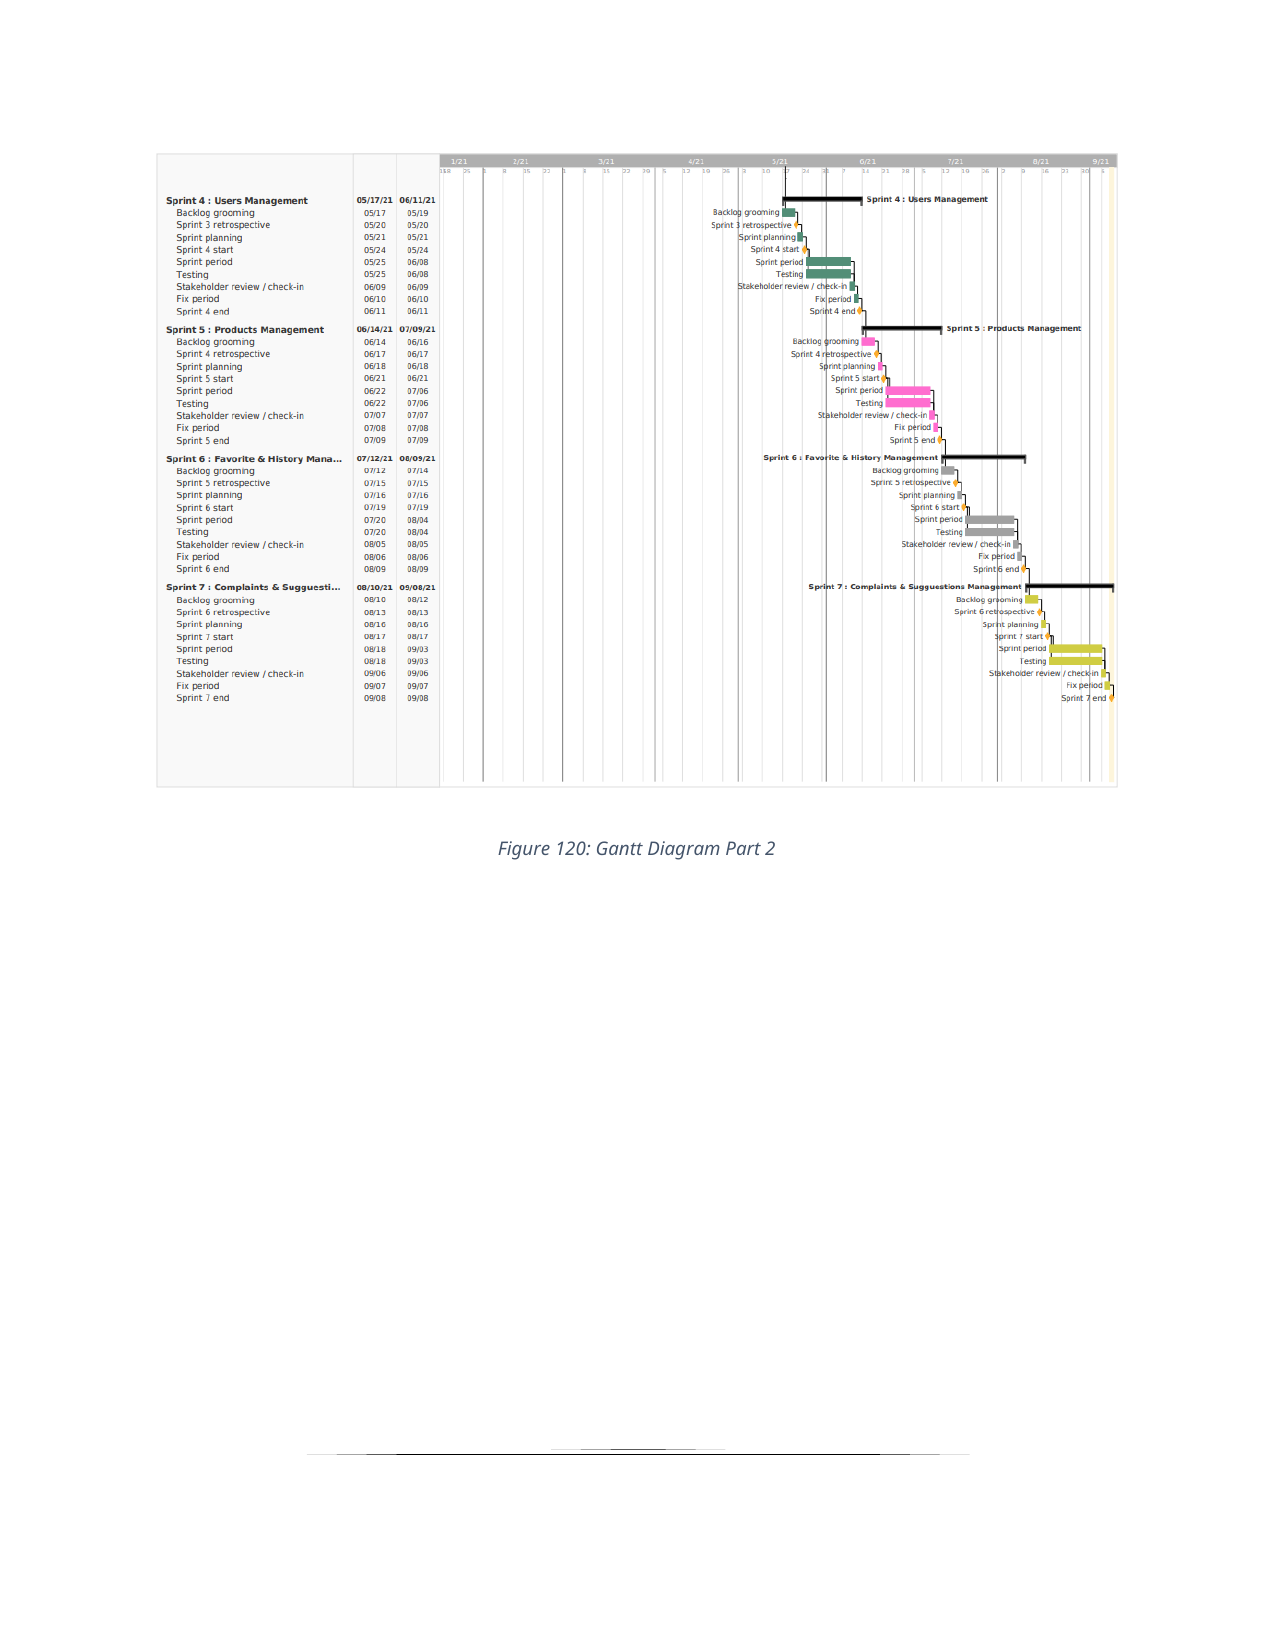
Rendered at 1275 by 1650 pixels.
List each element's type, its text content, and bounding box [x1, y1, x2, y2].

text Figure 120: Gantt Diagram Part 2 [150, 835, 1125, 861]
picture [150, 150, 1125, 789]
